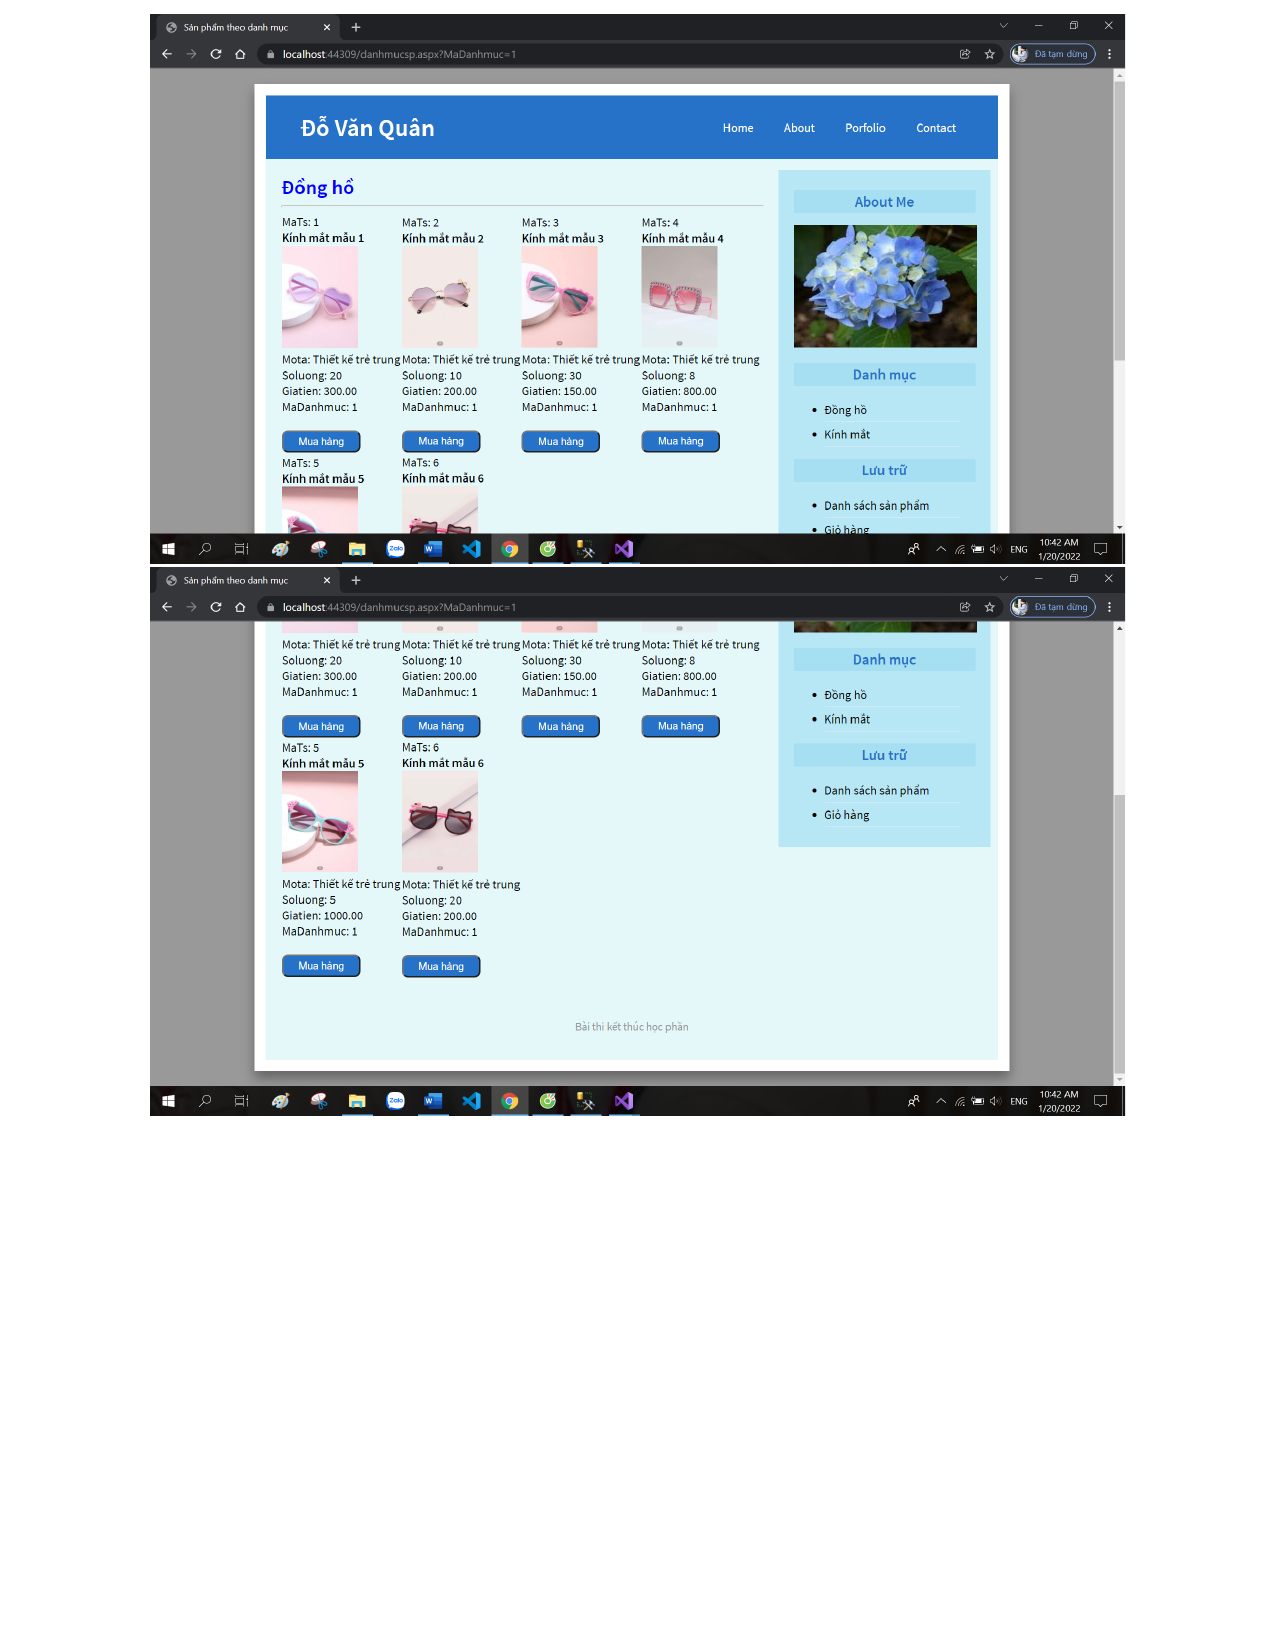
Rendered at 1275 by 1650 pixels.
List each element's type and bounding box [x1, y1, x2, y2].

picture [150, 567, 1125, 1116]
picture [150, 14, 1125, 564]
